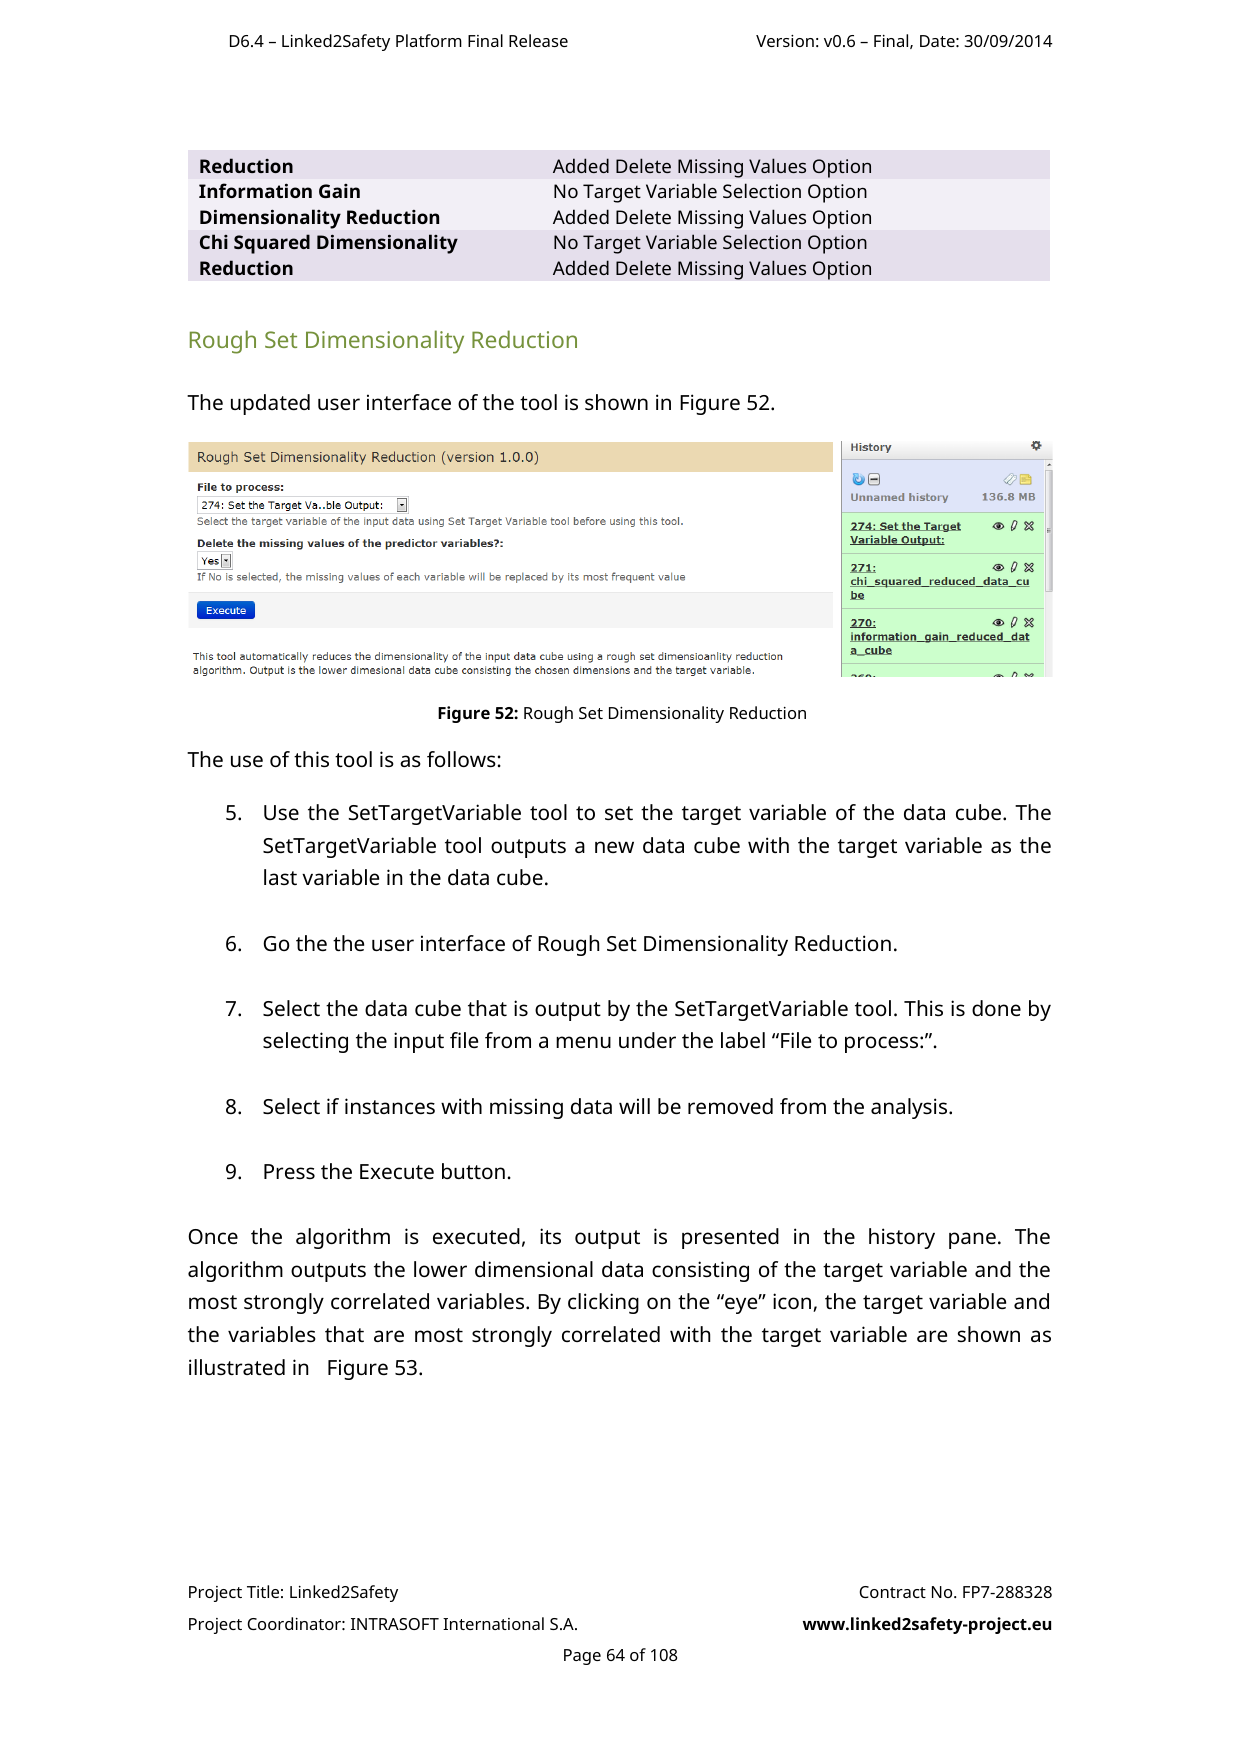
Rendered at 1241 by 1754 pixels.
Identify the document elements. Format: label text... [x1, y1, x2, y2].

table_cell Chi Squared Dimensionality Reduction [188, 230, 478, 281]
list Use the SetTargetVariable tool to set the target variable of the data cube. The SetTargetVariable tool outputs a new data cube with the target variable as the last variable in the data cube. [225, 798, 1053, 892]
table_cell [188, 150, 478, 179]
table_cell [478, 179, 1050, 230]
list Press the Execute button. [225, 1157, 1053, 1185]
picture [187, 441, 1053, 677]
list Select if instances with missing data will be removed from the analysis. [225, 1092, 1053, 1120]
table_cell No Target Variable Selection Option Added Delete Missing Values Option [478, 230, 1050, 281]
text The use of this tool is as follows: [187, 745, 1053, 773]
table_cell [478, 150, 1050, 179]
table_cell Information Gain Dimensionality Reduction [188, 179, 478, 230]
list Go the the user interface of Rough Set Dimensionality Reduction. [225, 929, 1053, 957]
text Figure 52: Rough Set Dimensionality Reduction [187, 701, 1053, 724]
list Select the data cube that is output by the SetTargetVariable tool. This is done by selecting the input file from a menu under the label “File to process:”. [225, 994, 1053, 1055]
text The updated user interface of the tool is shown in Figure 52. [187, 388, 1053, 417]
subtitle Rough Set Dimensionality Reduction [187, 324, 1053, 356]
text Once the algorithm is executed, its output is presented in the history pane. The algorithm outputs the lower dimensional data consisting of the target variable and the most strongly correlated variables. By clicking on the “eye” icon, the target variable and the variables that are most strongly correlated with the target variable are shown as illustrated in Figure 53. [187, 1222, 1053, 1381]
